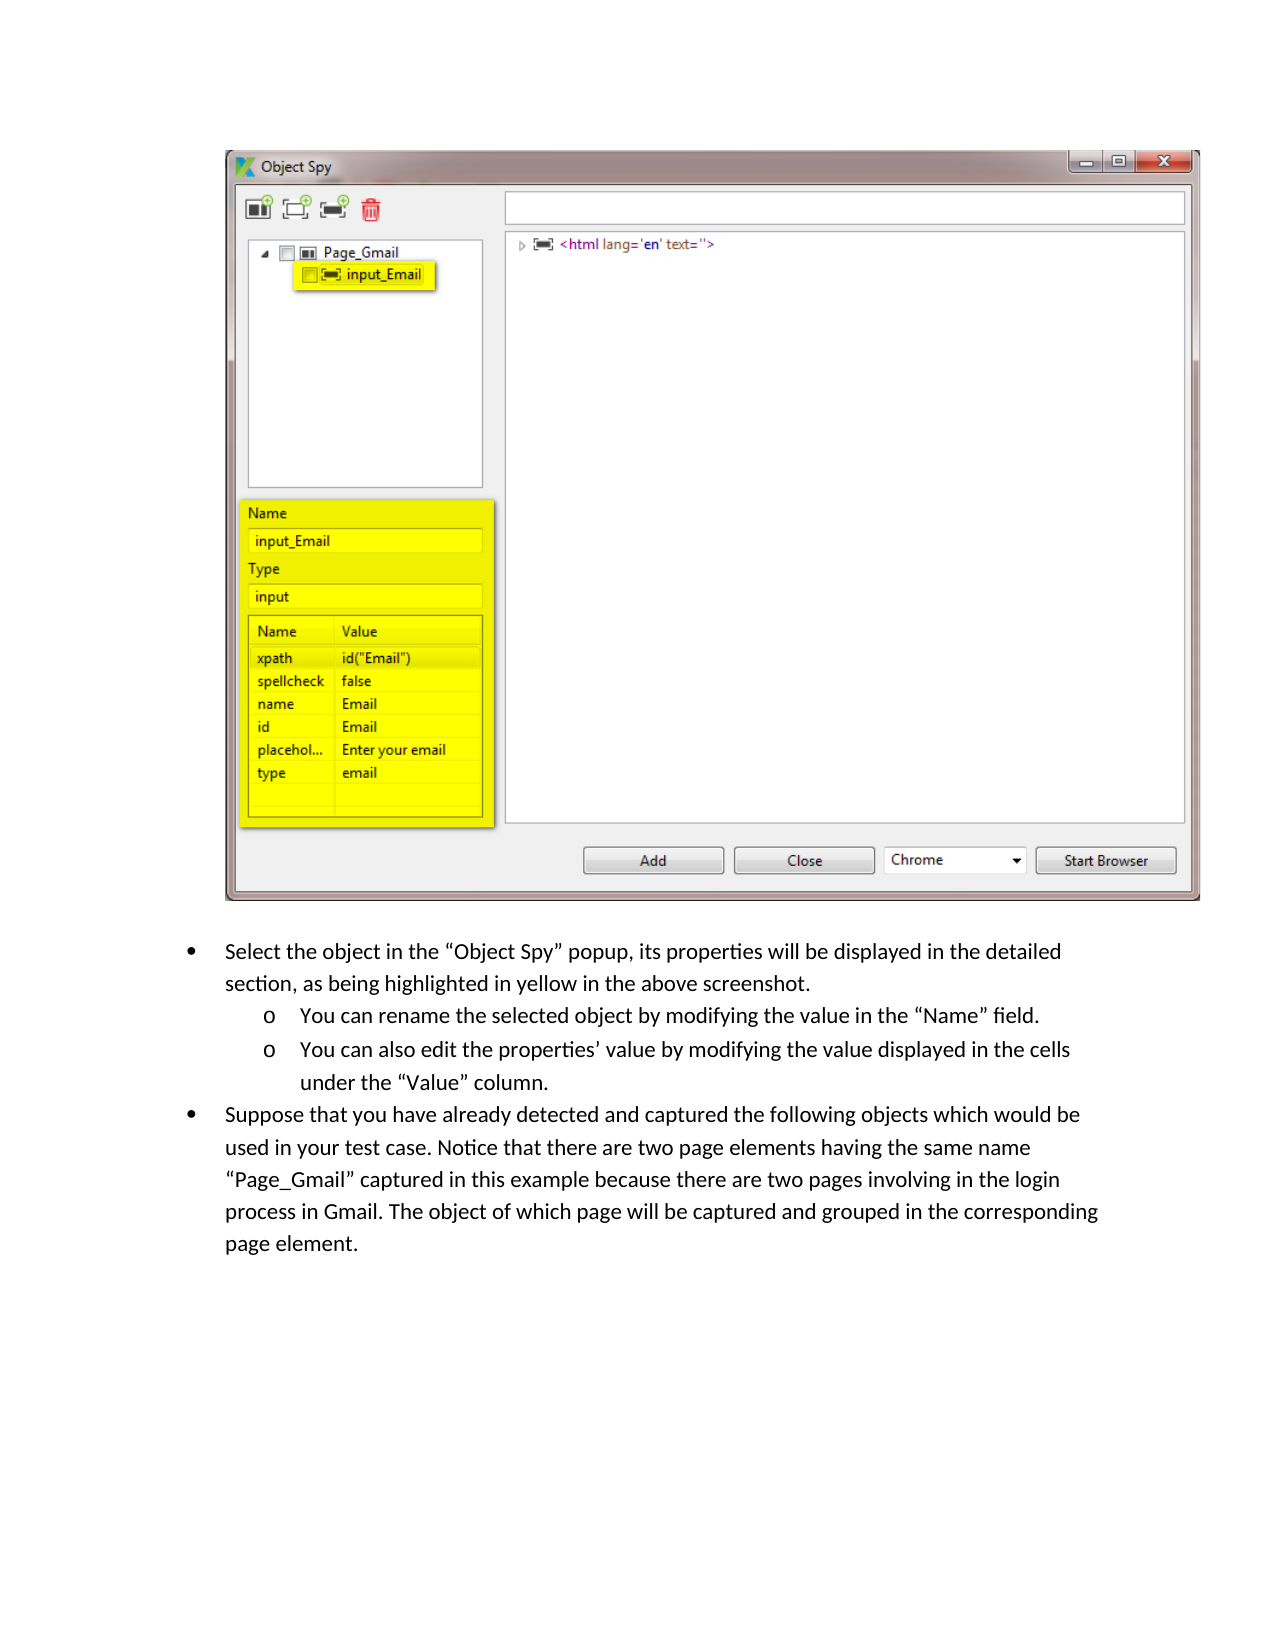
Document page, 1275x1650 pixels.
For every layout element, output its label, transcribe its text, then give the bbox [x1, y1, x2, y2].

list You can rename the selected object by modifying the value in the “Name” field. [262, 1002, 1125, 1031]
list Select the object in the “Object Spy” popup, its properties will be displayed in the detailed section, as being highlighted in yellow in the above screenshot. [187, 937, 1125, 997]
list Suppose that you have already detected and captured the following objects which would be used in your test case. Notice that there are two page elements having the same name “Page_Gmail” captured in this example because there are two pages involving in the login process in Gmail. The object of which page will be captured and grouped in the corresponding page element. [187, 1101, 1125, 1257]
picture [225, 150, 1200, 901]
list You can also edit the properties’ value by modifying the value displayed in the cells under the “Value” column. [262, 1035, 1125, 1096]
